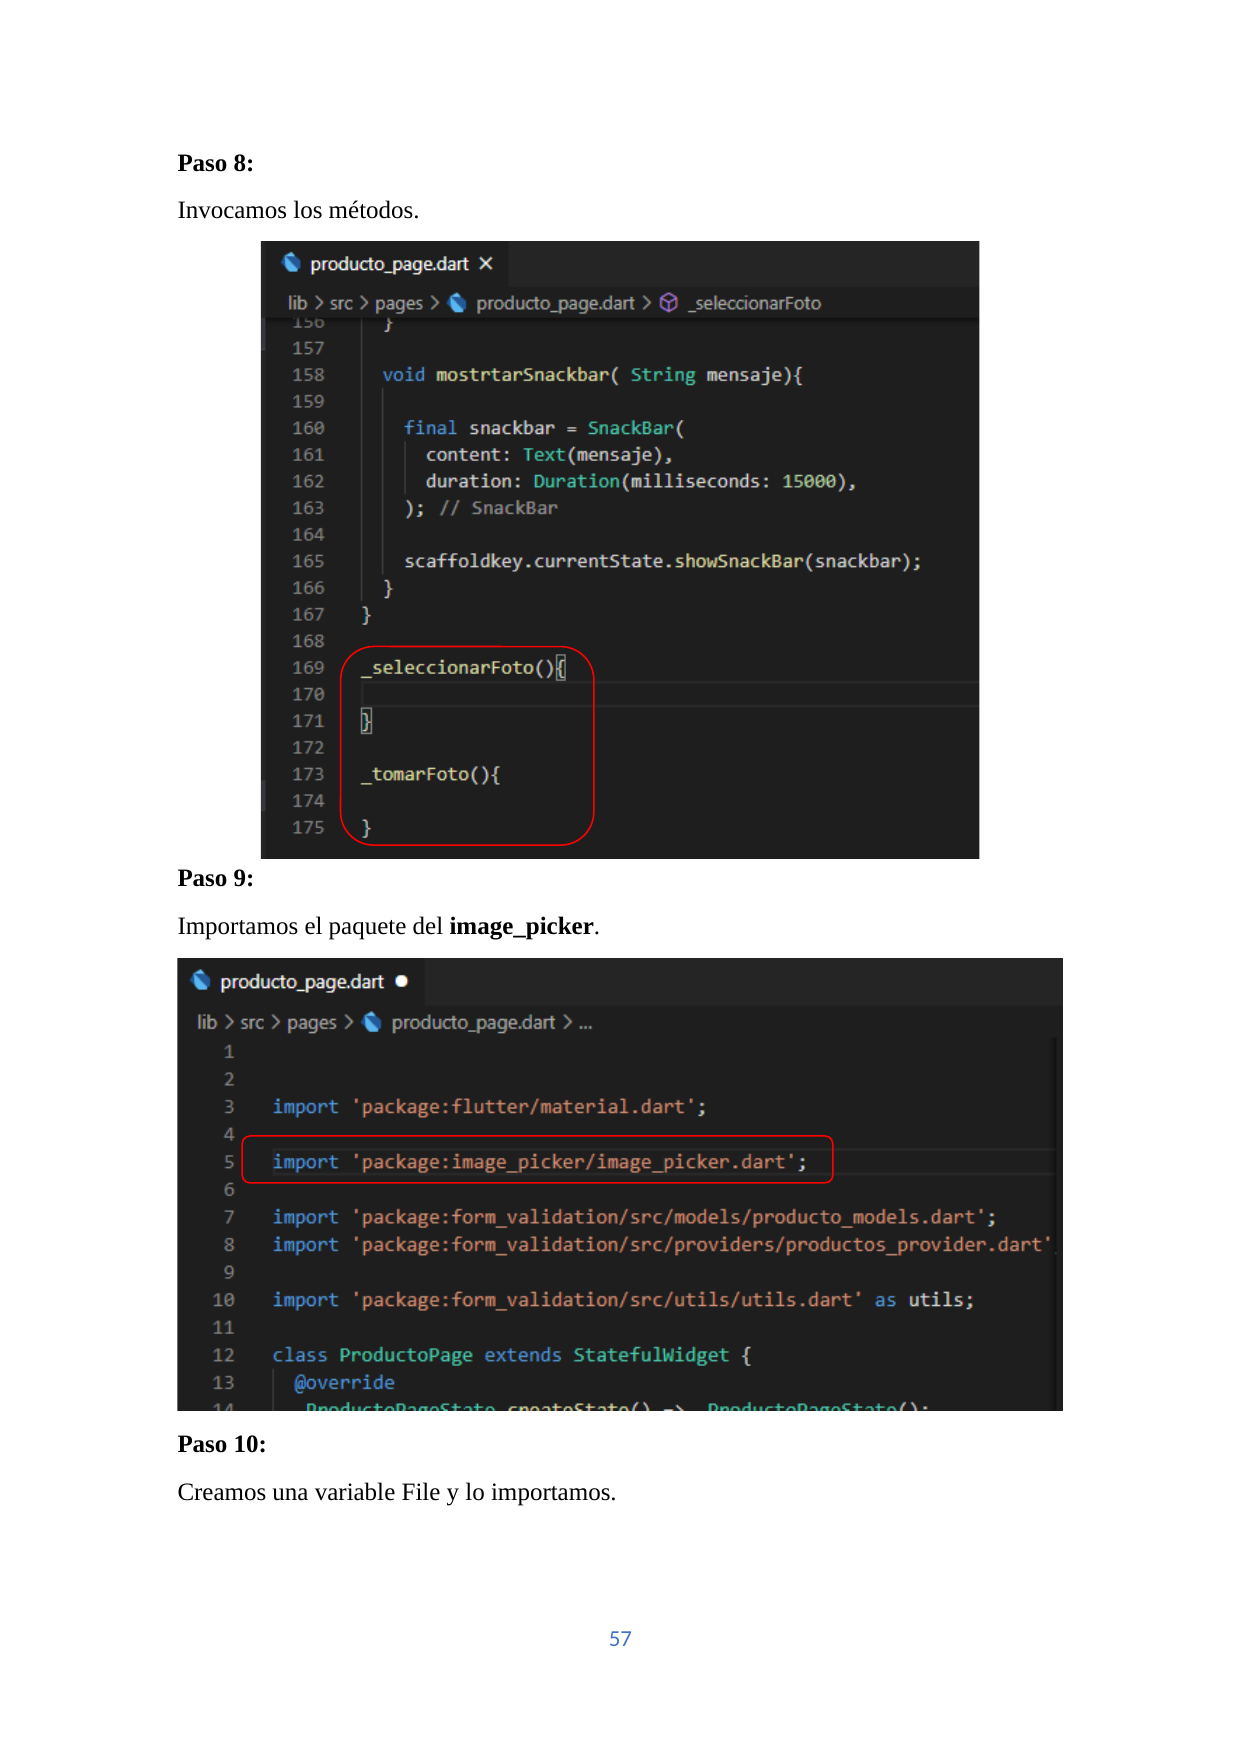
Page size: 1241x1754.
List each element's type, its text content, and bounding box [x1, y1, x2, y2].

text Importamos el paquete del image_picker. [177, 911, 1063, 940]
text Paso 10: [177, 1429, 1063, 1458]
picture [177, 958, 1063, 1411]
text Invocamos los métodos. [177, 195, 1063, 224]
picture [260, 241, 980, 859]
text Creamos una variable File y lo importamos. [177, 1477, 1063, 1506]
text Paso 8: [177, 148, 1063, 176]
text Paso 9: [177, 863, 1063, 892]
